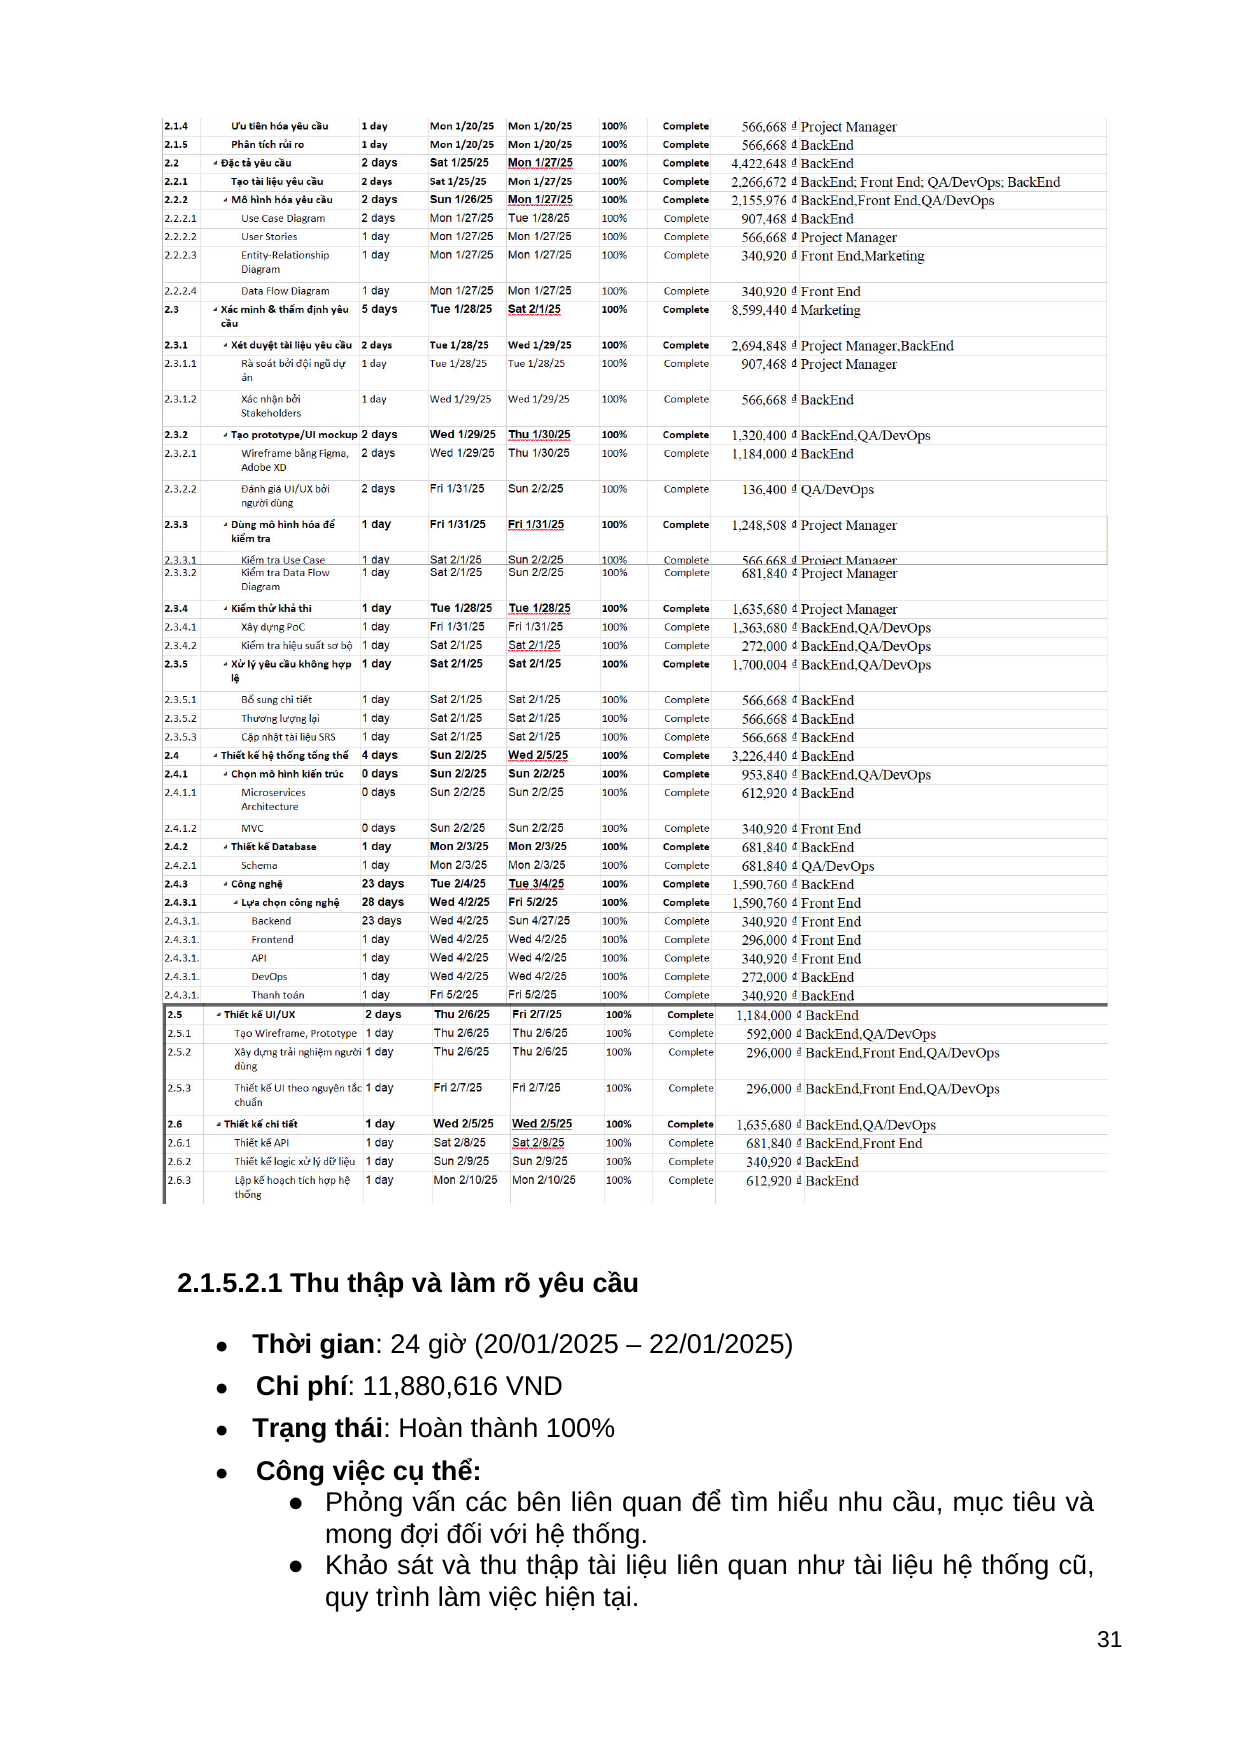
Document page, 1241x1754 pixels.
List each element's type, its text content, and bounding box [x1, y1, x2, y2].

list Công việc cụ thể: [214, 1454, 1095, 1486]
picture [162, 118, 1108, 1204]
list Thời gian: 24 giờ (20/01/2025 – 22/01/2025) [214, 1328, 1122, 1359]
text 2.1.5.2.1 Thu thập và làm rõ yêu cầu [177, 1267, 1095, 1298]
list Trạng thái: Hoàn thành 100% [214, 1412, 1122, 1443]
list Khảo sát và thu thập tài liệu liên quan như tài liệu hệ thống cũ, quy trình làm việc hiện tại. [287, 1549, 1095, 1612]
list Chi phí: 11,880,616 VND [214, 1370, 1122, 1401]
list Phỏng vấn các bên liên quan để tìm hiểu nhu cầu, mục tiêu và mong đợi đối với hệ thống. [287, 1486, 1095, 1549]
